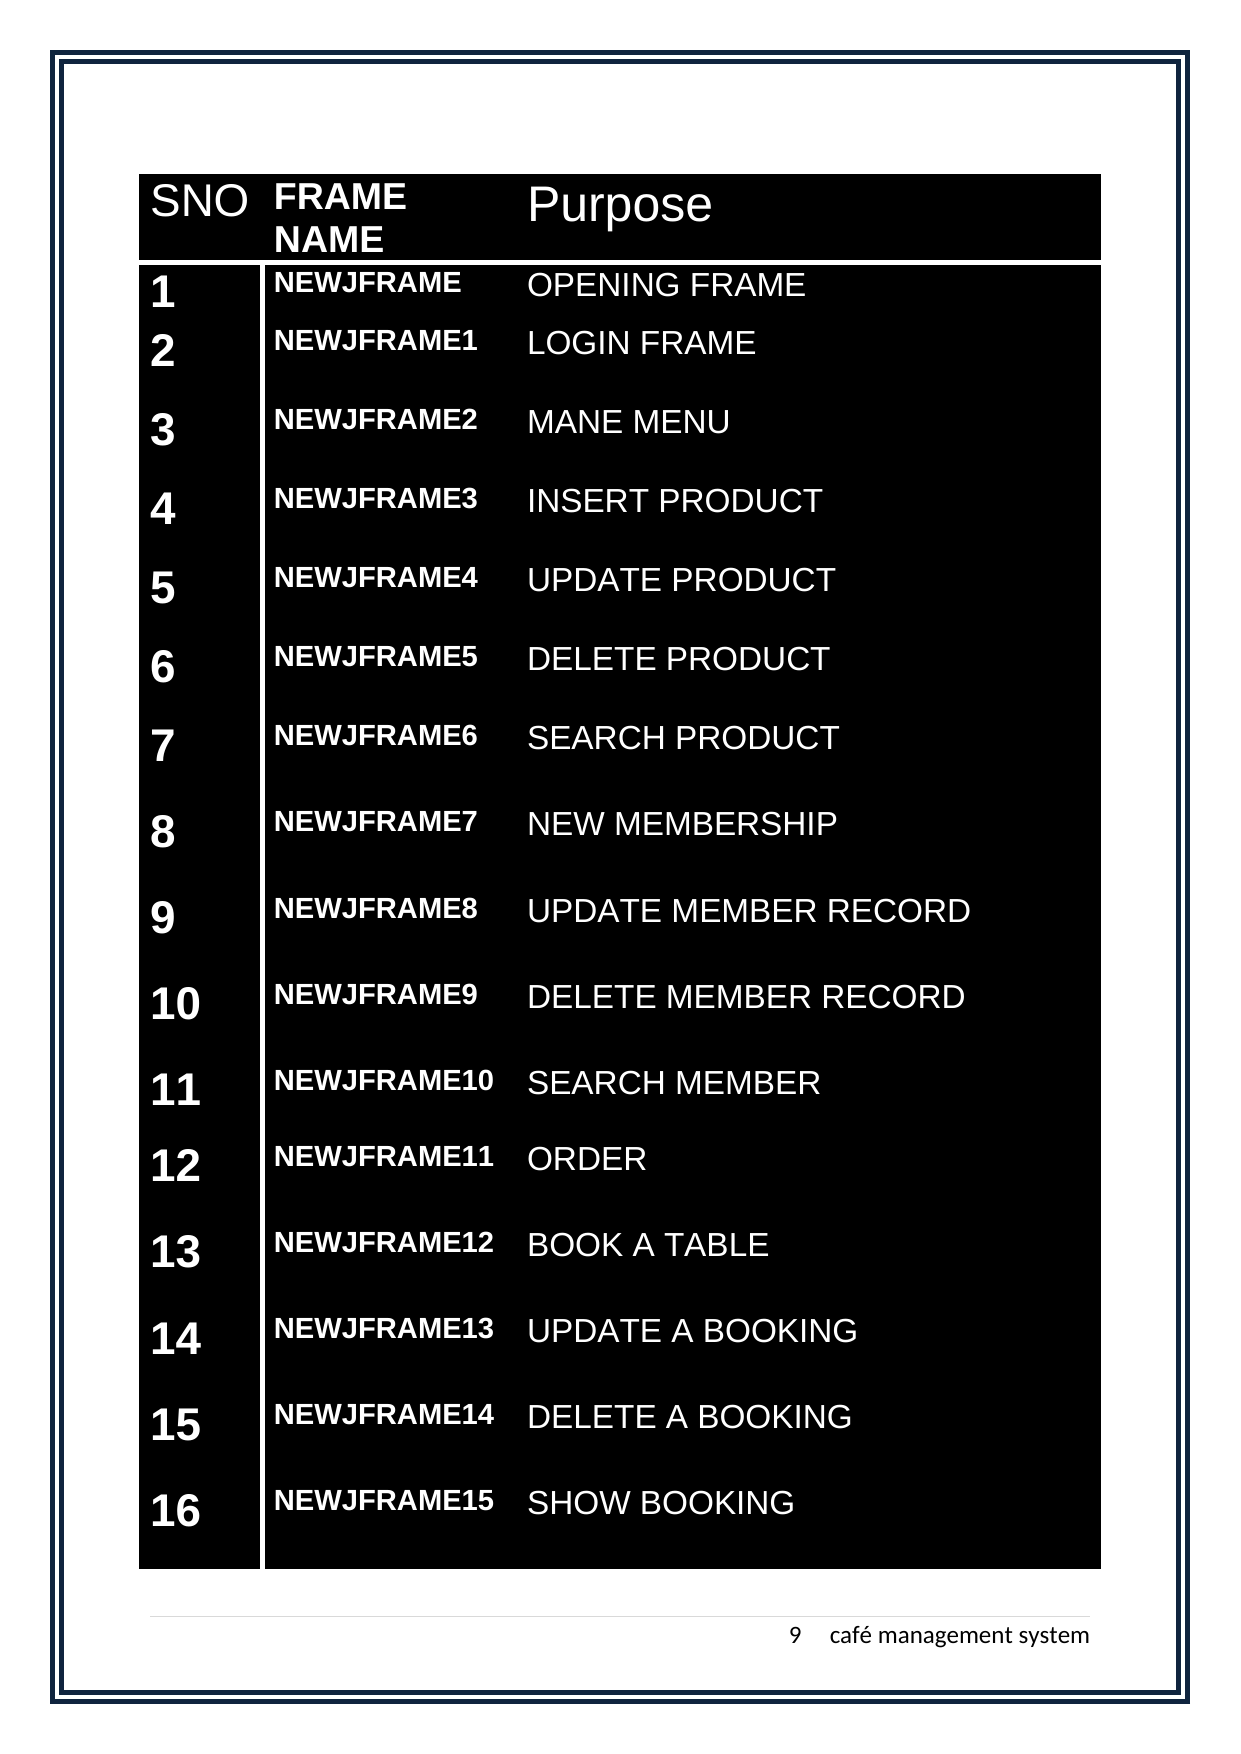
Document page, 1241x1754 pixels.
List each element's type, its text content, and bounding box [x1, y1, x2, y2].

table_cell DELETE A BOOKING [516, 1397, 1101, 1483]
table_header SNO [139, 174, 262, 260]
table_cell 4 [139, 481, 260, 560]
table_cell 11 [139, 1063, 260, 1139]
table_cell 10 [139, 977, 260, 1063]
table_cell NEWJFRAME8 [265, 891, 516, 977]
table_cell 5 [139, 560, 260, 639]
table_cell INSERT PRODUCT [516, 481, 1101, 560]
table_cell NEWJFRAME1 [265, 323, 516, 402]
table_cell NEWJFRAME10 [265, 1063, 516, 1139]
table_cell 1 [139, 265, 260, 323]
table_cell NEWJFRAME11 [265, 1139, 516, 1225]
table_cell SEARCH PRODUCT [516, 718, 1101, 804]
table_cell OPENING FRAME [516, 265, 1101, 323]
table_header Purpose [516, 174, 1101, 260]
table_cell 13 [139, 1225, 260, 1311]
table_cell NEWJFRAME5 [265, 639, 516, 718]
table_cell 8 [139, 805, 260, 891]
table_cell UPDATE MEMBER RECORD [516, 891, 1101, 977]
table_cell 14 [139, 1311, 260, 1397]
table_cell 3 [139, 402, 260, 481]
table_cell NEWJFRAME12 [265, 1225, 516, 1311]
table_cell MANE MENU [516, 402, 1101, 481]
table_cell NEWJFRAME15 [265, 1484, 516, 1569]
table_cell NEWJFRAME13 [265, 1311, 516, 1397]
table_cell NEWJFRAME6 [265, 718, 516, 804]
table_cell LOGIN FRAME [516, 323, 1101, 402]
table_cell NEWJFRAME4 [265, 560, 516, 639]
table_cell SHOW BOOKING [516, 1484, 1101, 1569]
table_cell 12 [139, 1139, 260, 1225]
table_header FRAME NAME [263, 174, 516, 260]
table_cell ORDER [516, 1139, 1101, 1225]
table_cell NEWJFRAME2 [265, 402, 516, 481]
table_cell UPDATE PRODUCT [516, 560, 1101, 639]
table_cell NEWJFRAME14 [265, 1397, 516, 1483]
table_cell BOOK A TABLE [516, 1225, 1101, 1311]
table_cell UPDATE A BOOKING [516, 1311, 1101, 1397]
table_cell 2 [139, 323, 260, 402]
table_cell DELETE PRODUCT [516, 639, 1101, 718]
table_cell 15 [139, 1397, 260, 1483]
table_cell NEW MEMBERSHIP [516, 805, 1101, 891]
table_cell 6 [139, 639, 260, 718]
table_cell SEARCH MEMBER [516, 1063, 1101, 1139]
table_cell 16 [139, 1484, 260, 1569]
table_cell NEWJFRAME9 [265, 977, 516, 1063]
table_cell 7 [139, 718, 260, 804]
table_cell DELETE MEMBER RECORD [516, 977, 1101, 1063]
table_cell 9 [139, 891, 260, 977]
table_cell NEWJFRAME3 [265, 481, 516, 560]
table_cell NEWJFRAME7 [265, 805, 516, 891]
table_cell NEWJFRAME [265, 265, 516, 323]
